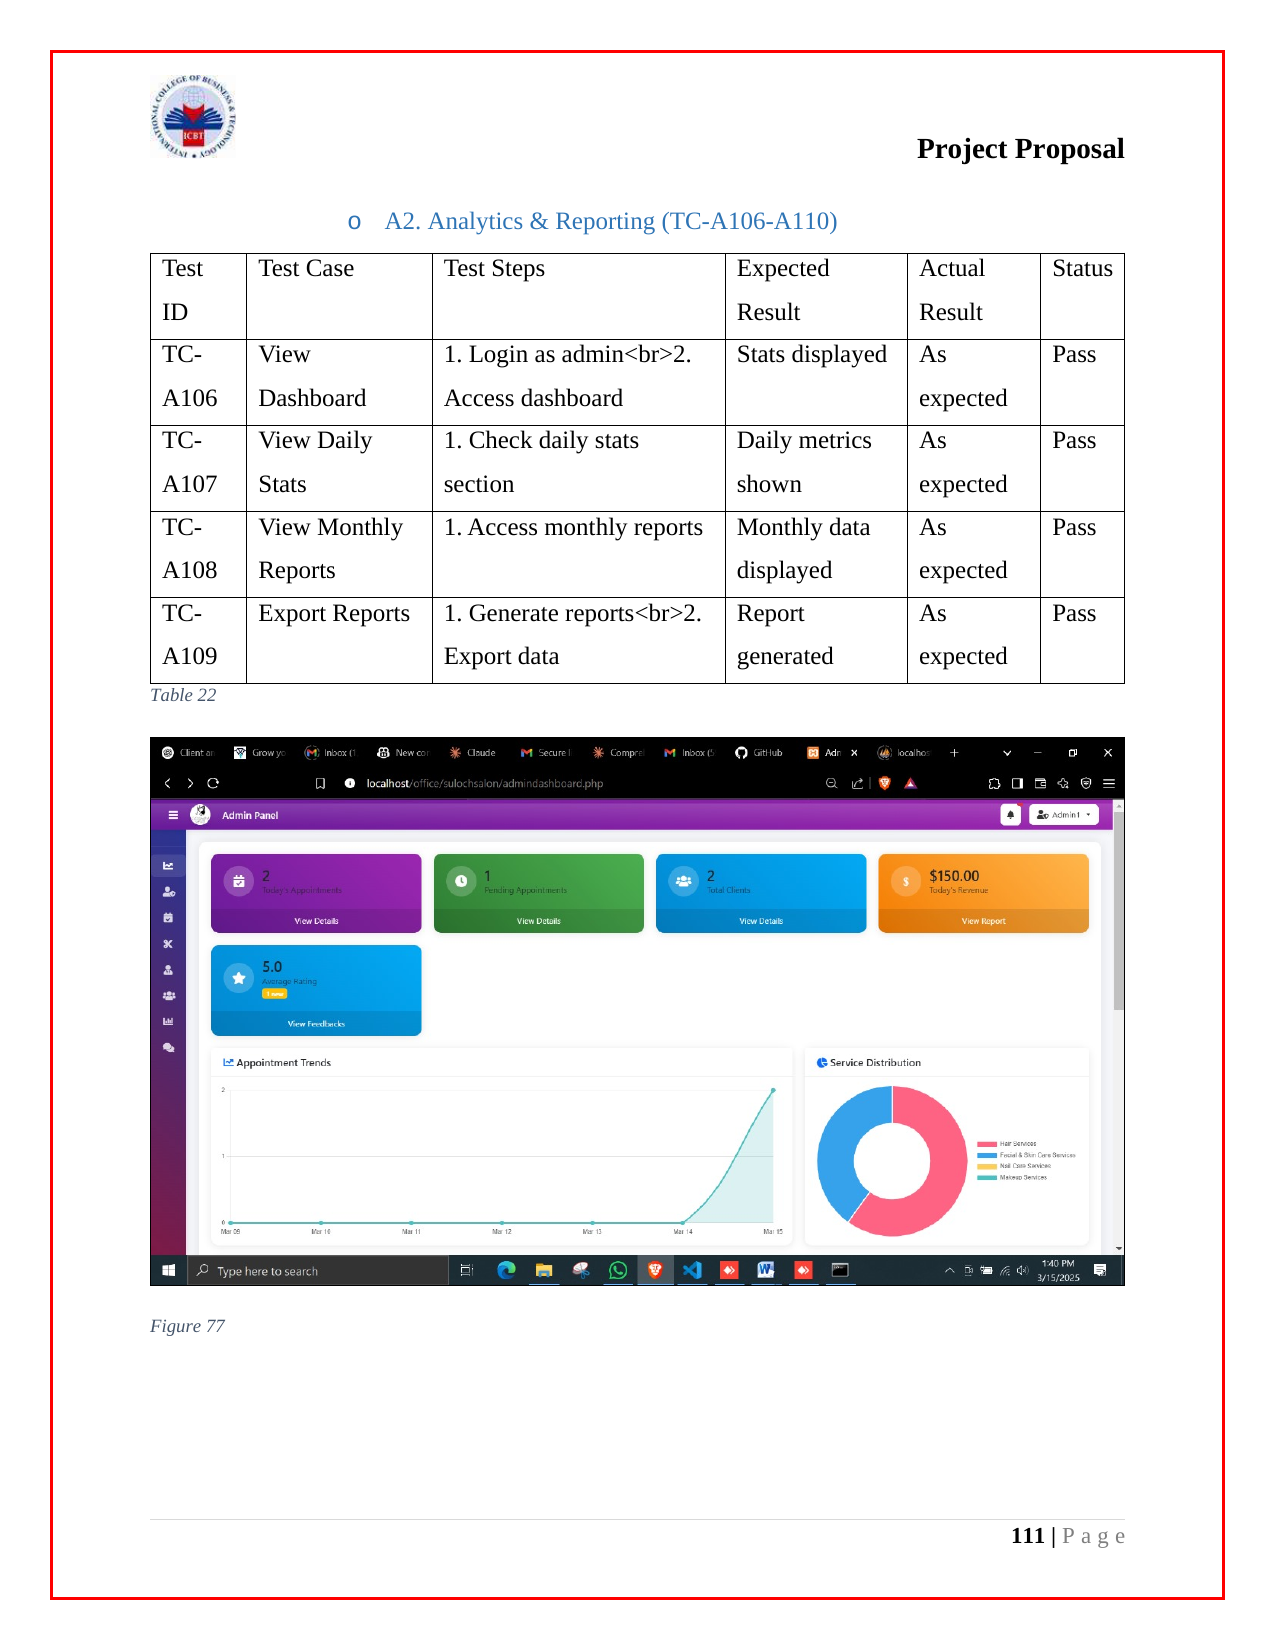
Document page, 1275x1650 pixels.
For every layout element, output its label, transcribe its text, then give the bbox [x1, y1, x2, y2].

table_cell As expected [908, 512, 1040, 597]
picture [151, 738, 1124, 1285]
table_cell Pass [1041, 340, 1124, 424]
table_cell As expected [908, 340, 1040, 424]
table_cell Pass [1041, 598, 1124, 683]
table_cell Export Reports [247, 598, 432, 683]
table_header Test Steps [433, 254, 725, 338]
subtitle A2. Analytics & Reporting (TC-A106-A110) [347, 206, 1125, 237]
table_cell 1. Generate reports<br>2. Export data [433, 598, 725, 683]
table_cell Daily metrics shown [726, 426, 907, 511]
table_header Test Case [247, 254, 432, 338]
table_cell Stats displayed [726, 340, 907, 424]
table_cell Report generated [726, 598, 907, 683]
table_header Expected Result [726, 254, 907, 338]
table_header Status [1041, 254, 1124, 338]
table_cell As expected [908, 598, 1040, 683]
text Table 22 [150, 684, 1125, 705]
table_cell 1. Check daily stats section [433, 426, 725, 511]
table_cell TC-A106 [151, 340, 246, 424]
table_cell TC-A109 [151, 598, 246, 683]
table_cell View Daily Stats [247, 426, 432, 511]
table_cell TC-A108 [151, 512, 246, 597]
table_cell View Monthly Reports [247, 512, 432, 597]
table_cell View Dashboard [247, 340, 432, 424]
table_cell 1. Login as admin<br>2. Access dashboard [433, 340, 725, 424]
table_header Test ID [151, 254, 246, 338]
table_cell Monthly data displayed [726, 512, 907, 597]
table_cell Pass [1041, 426, 1124, 511]
table_header Actual Result [908, 254, 1040, 338]
table_cell As expected [908, 426, 1040, 511]
text Figure 77 [150, 1315, 1125, 1336]
table_cell 1. Access monthly reports [433, 512, 725, 597]
table_cell Pass [1041, 512, 1124, 597]
table_cell TC-A107 [151, 426, 246, 511]
